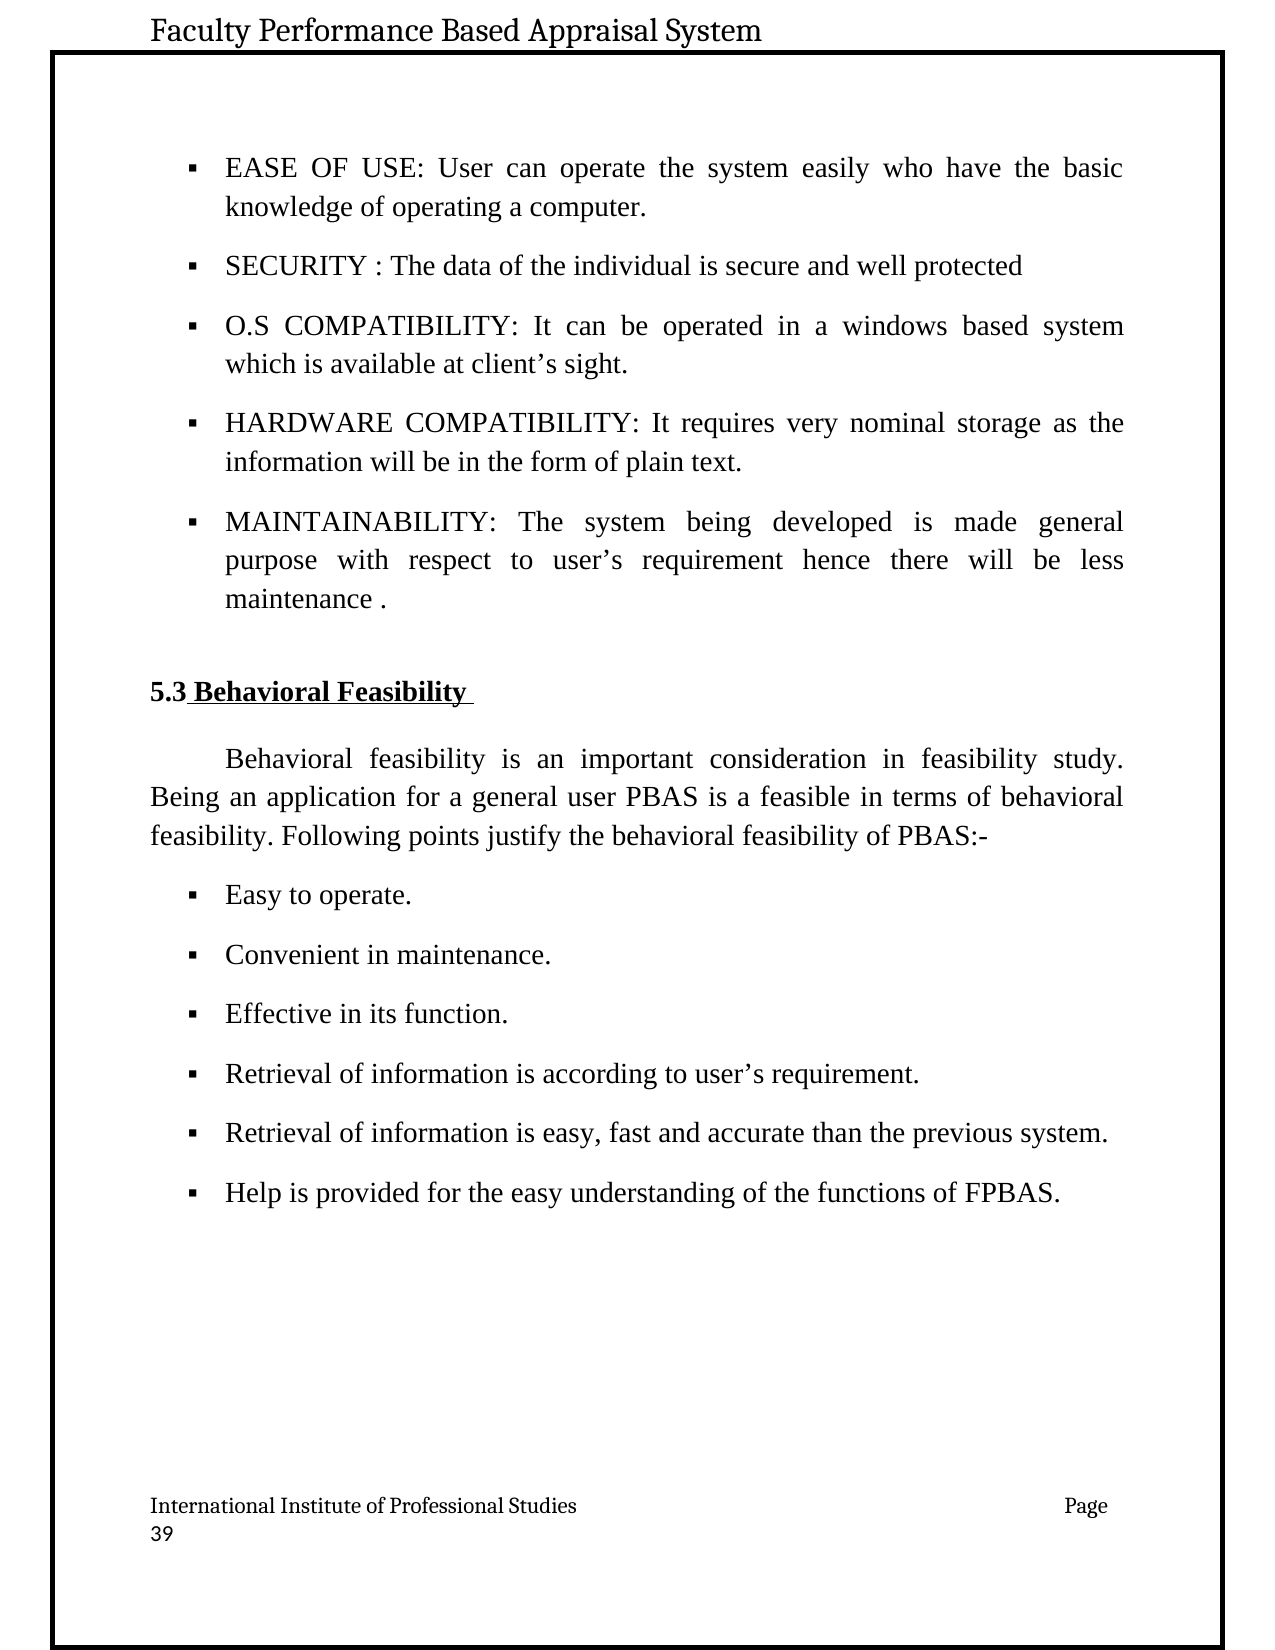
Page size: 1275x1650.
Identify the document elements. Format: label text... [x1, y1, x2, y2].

list Help is provided for the easy understanding of the functions of FPBAS. [187, 1174, 1125, 1208]
list MAINTAINABILITY: The system being developed is made general purpose with respect to user’s requirement hence there will be less maintenance . [187, 503, 1125, 614]
list Convenient in maintenance. [187, 937, 1125, 970]
text 5.3 Behavioral Feasibility [150, 674, 1125, 707]
list SECURITY : The data of the individual is secure and well protected [187, 248, 1125, 282]
list EASE OF USE: User can operate the system easily who have the basic knowledge of operating a computer. [187, 150, 1125, 222]
list Retrieval of information is according to user’s requirement. [187, 1056, 1125, 1089]
list Easy to operate. [187, 877, 1125, 911]
list O.S COMPATIBILITY: It can be operated in a windows based system which is available at client’s sight. [187, 307, 1125, 380]
list Retrieval of information is easy, fast and accurate than the previous system. [187, 1115, 1125, 1149]
list HARDWARE COMPATIBILITY: It requires very nominal storage as the information will be in the form of plain text. [187, 406, 1125, 478]
list Effective in its function. [187, 996, 1125, 1030]
text Behavioral feasibility is an important consideration in feasibility study. Being an application for a general user PBAS is a feasible in terms of behavioral feasibility. Following points justify the behavioral feasibility of PBAS:- [150, 741, 1125, 851]
